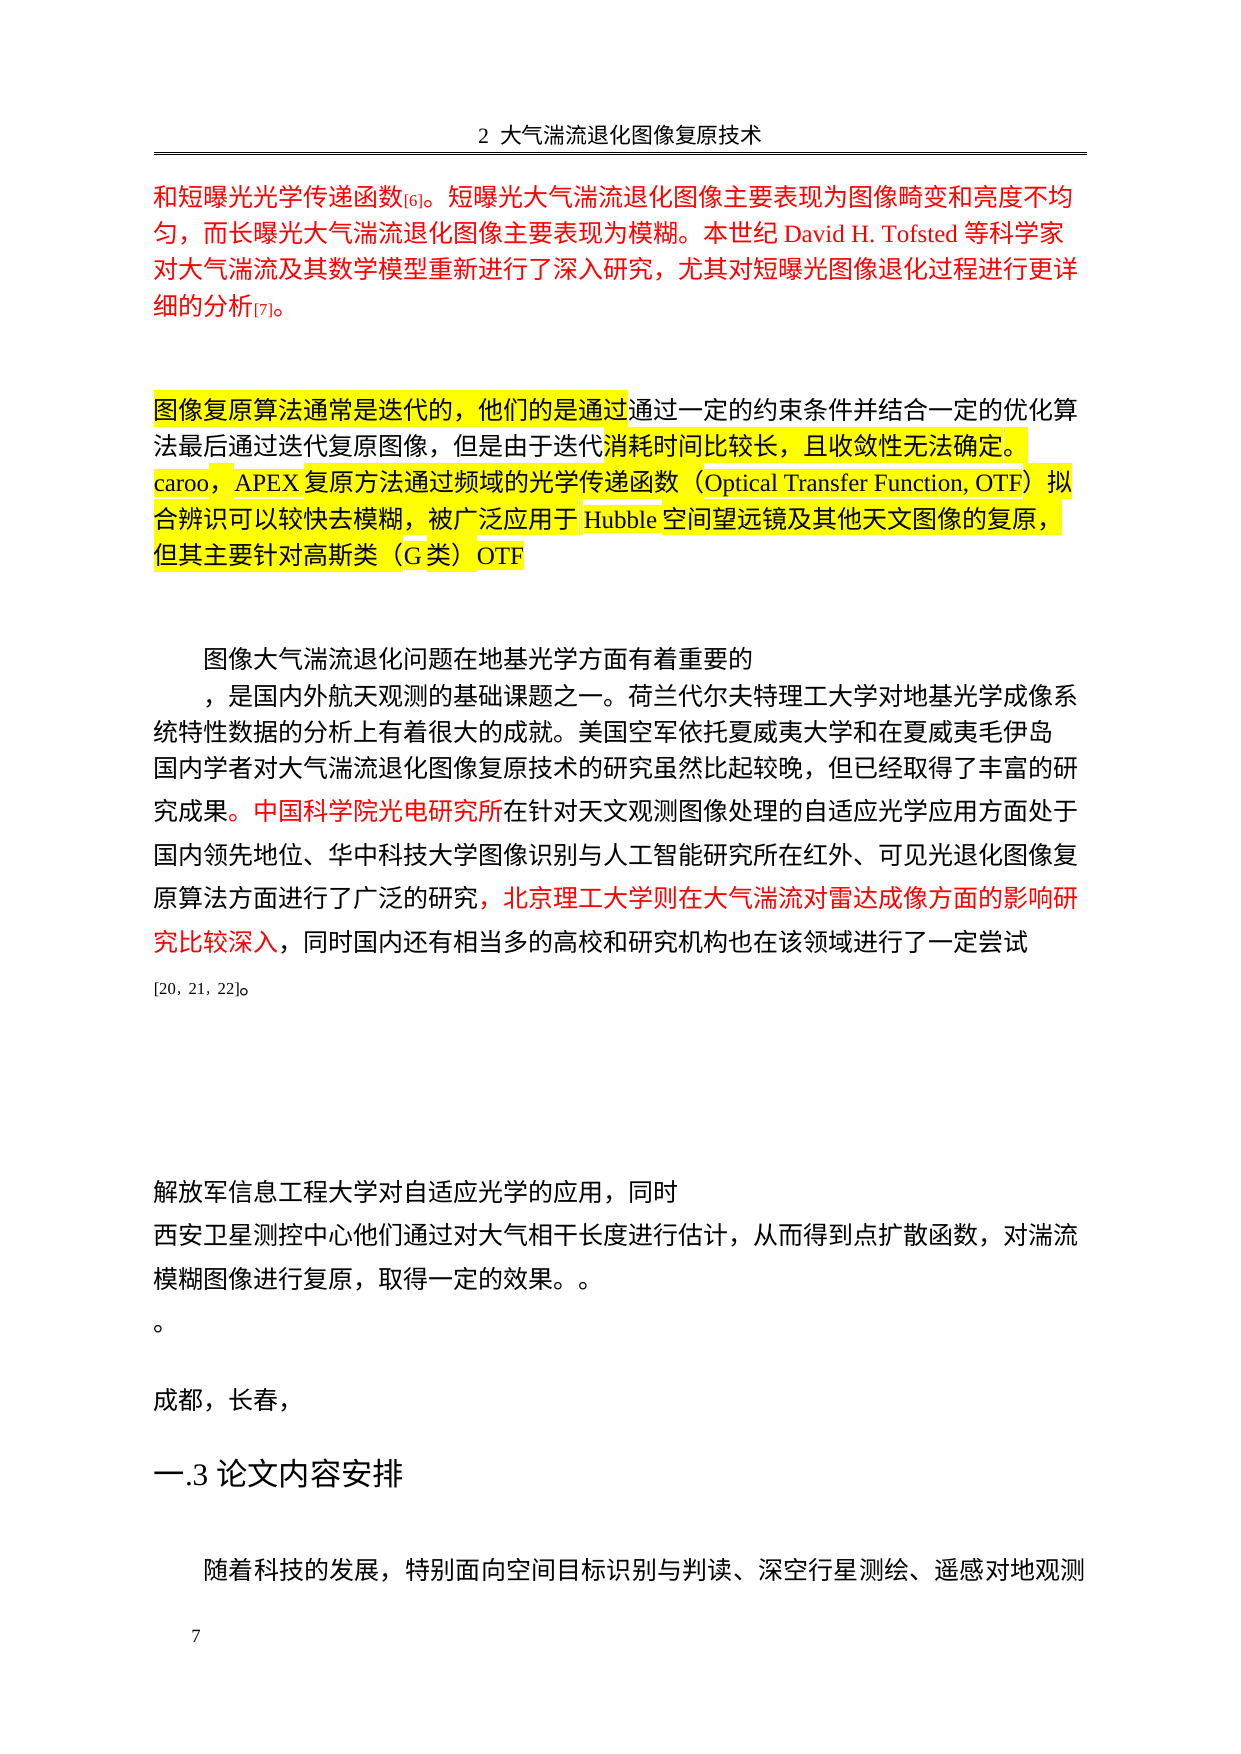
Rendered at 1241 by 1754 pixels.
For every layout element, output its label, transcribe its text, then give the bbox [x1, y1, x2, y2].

text 国内学者对大气湍流退化图像复原技术的研究虽然比起较晚，但已经取得了丰富的研究成果。中国科学院光电研究所在针对天文观测图像处理的自适应光学应用方面处于国内领先地位、华中科技大学图像识别与人工智能研究所在红外、可见光退化图像复原算法方面进行了广泛的研究，北京理工大学则在大气湍流对雷达成像方面的影响研究比较深入，同时国内还有相当多的高校和研究机构也在该领域进行了一定尝试[20，21，22]。 [153, 748, 1087, 1002]
text 。 [153, 1303, 1087, 1339]
text 图像复原算法通常是迭代的，他们的是通过通过一定的约束条件并结合一定的优化算法最后通过迭代复原图像，但是由于迭代消耗时间比较长，且收敛性无法确定。caroo，APEX复原方法通过频域的光学传递函数（Optical Transfer Function, OTF）拟合辨识可以较快去模糊，被广泛应用于Hubble空间望远镜及其他天文图像的复原，但其主要针对高斯类（G类）OTF [477, 390, 1087, 572]
text 图像复原算法通常是迭代的，他们的是通过通过一定的约束条件并结合一定的优化算法最后通过迭代复原图像，但是由于迭代消耗时间比较长，且收敛性无法确定。caroo，APEX复原方法通过频域的光学传递函数（Optical Transfer Function, OTF）拟合辨识可以较快去模糊，被广泛应用于Hubble空间望远镜及其他天文图像的复原，但其主要针对高斯类（G类）OTF [153, 390, 604, 572]
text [153, 177, 1087, 322]
text ，是国内外航天观测的基础课题之一。荷兰代尔夫特理工大学对地基光学成像系统特性数据的分析上有着很大的成就。美国空军依托夏威夷大学和在夏威夷毛伊岛 [153, 676, 1087, 748]
text 西安卫星测控中心他们通过对大气相干长度进行估计，从而得到点扩散函数，对湍流模糊图像进行复原，取得一定的效果。。 [153, 1216, 1087, 1296]
text 解放军信息工程大学对自适应光学的应用，同时 [153, 1172, 1087, 1209]
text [153, 1550, 1087, 1586]
text 图像大气湍流退化问题在地基光学方面有着重要的 [153, 640, 1087, 676]
subtitle 论文内容安排 [153, 1449, 1087, 1494]
text 成都，长春， [153, 1381, 1087, 1417]
